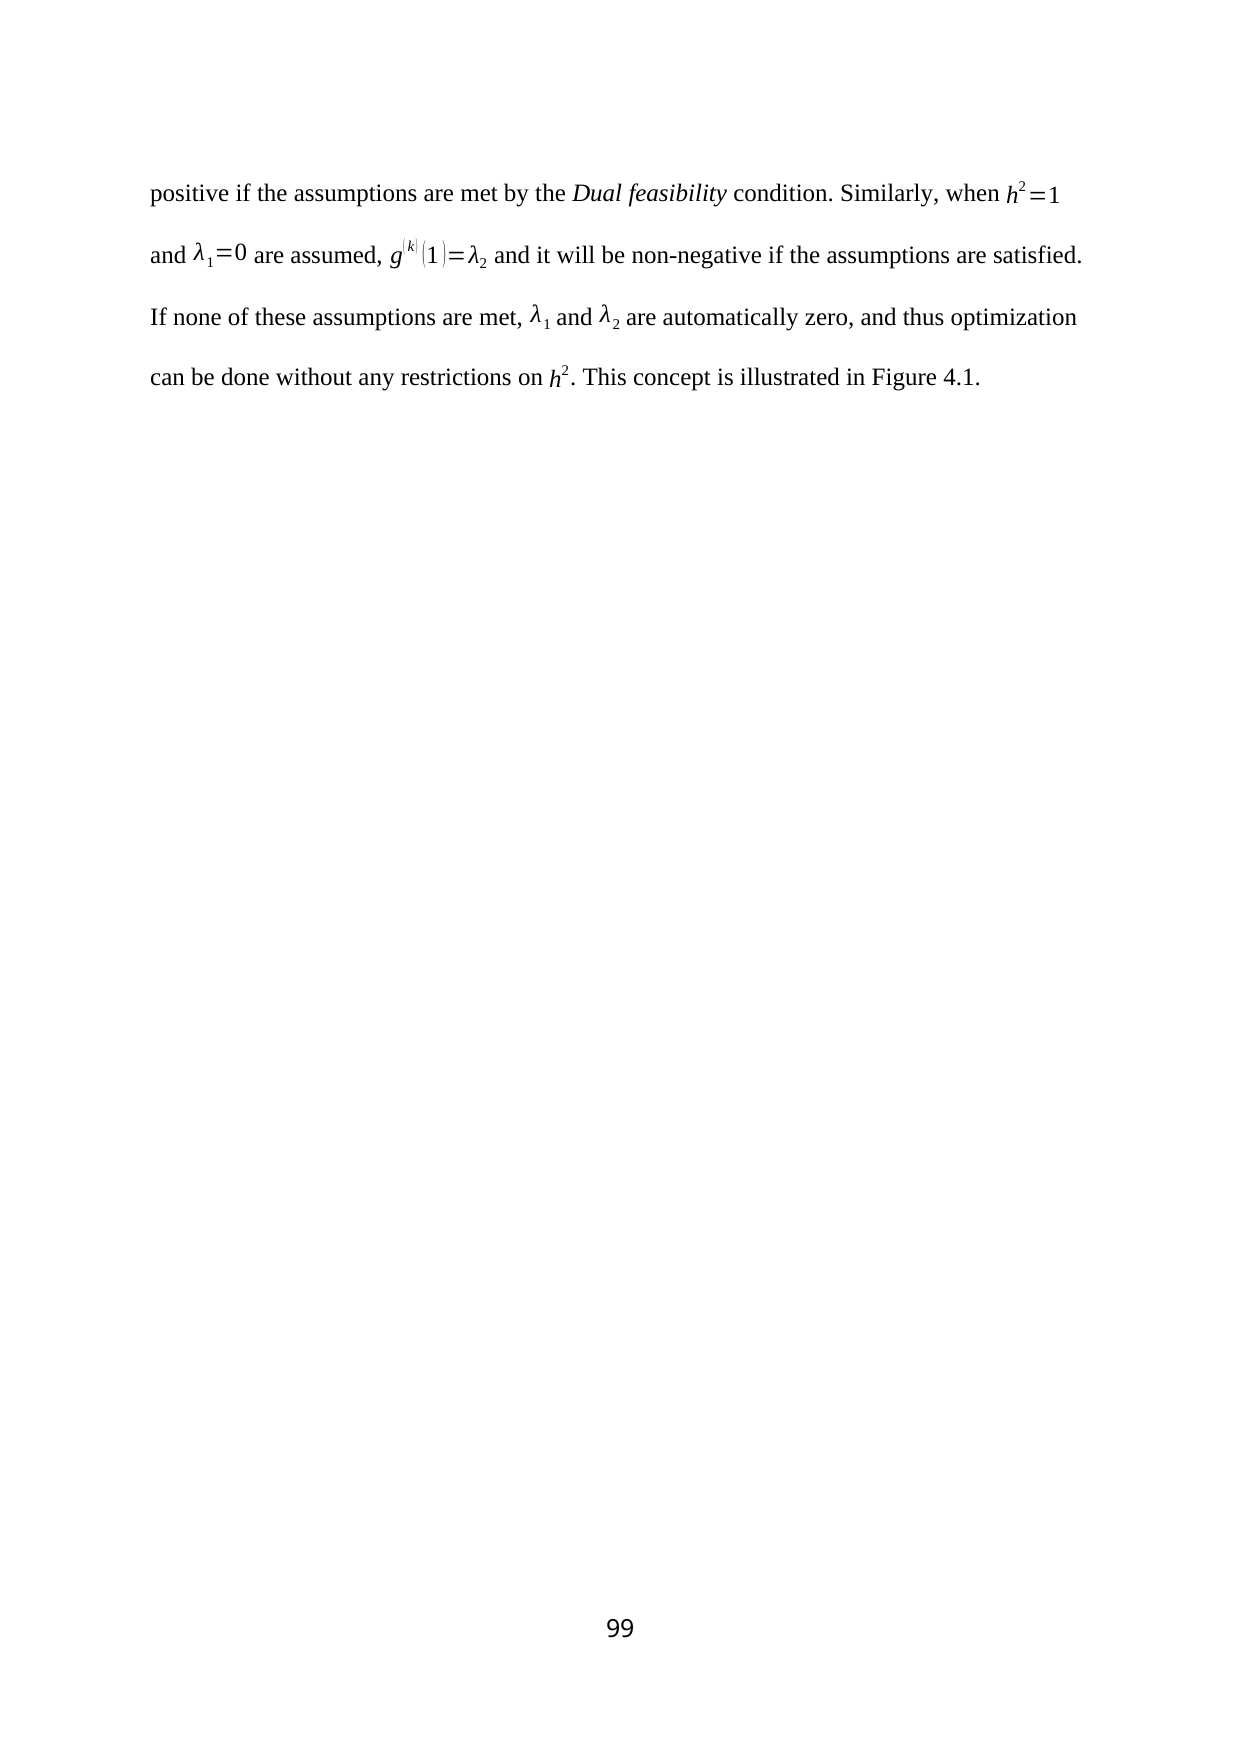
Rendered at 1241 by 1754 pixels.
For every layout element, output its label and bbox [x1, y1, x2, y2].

text [150, 177, 1090, 392]
